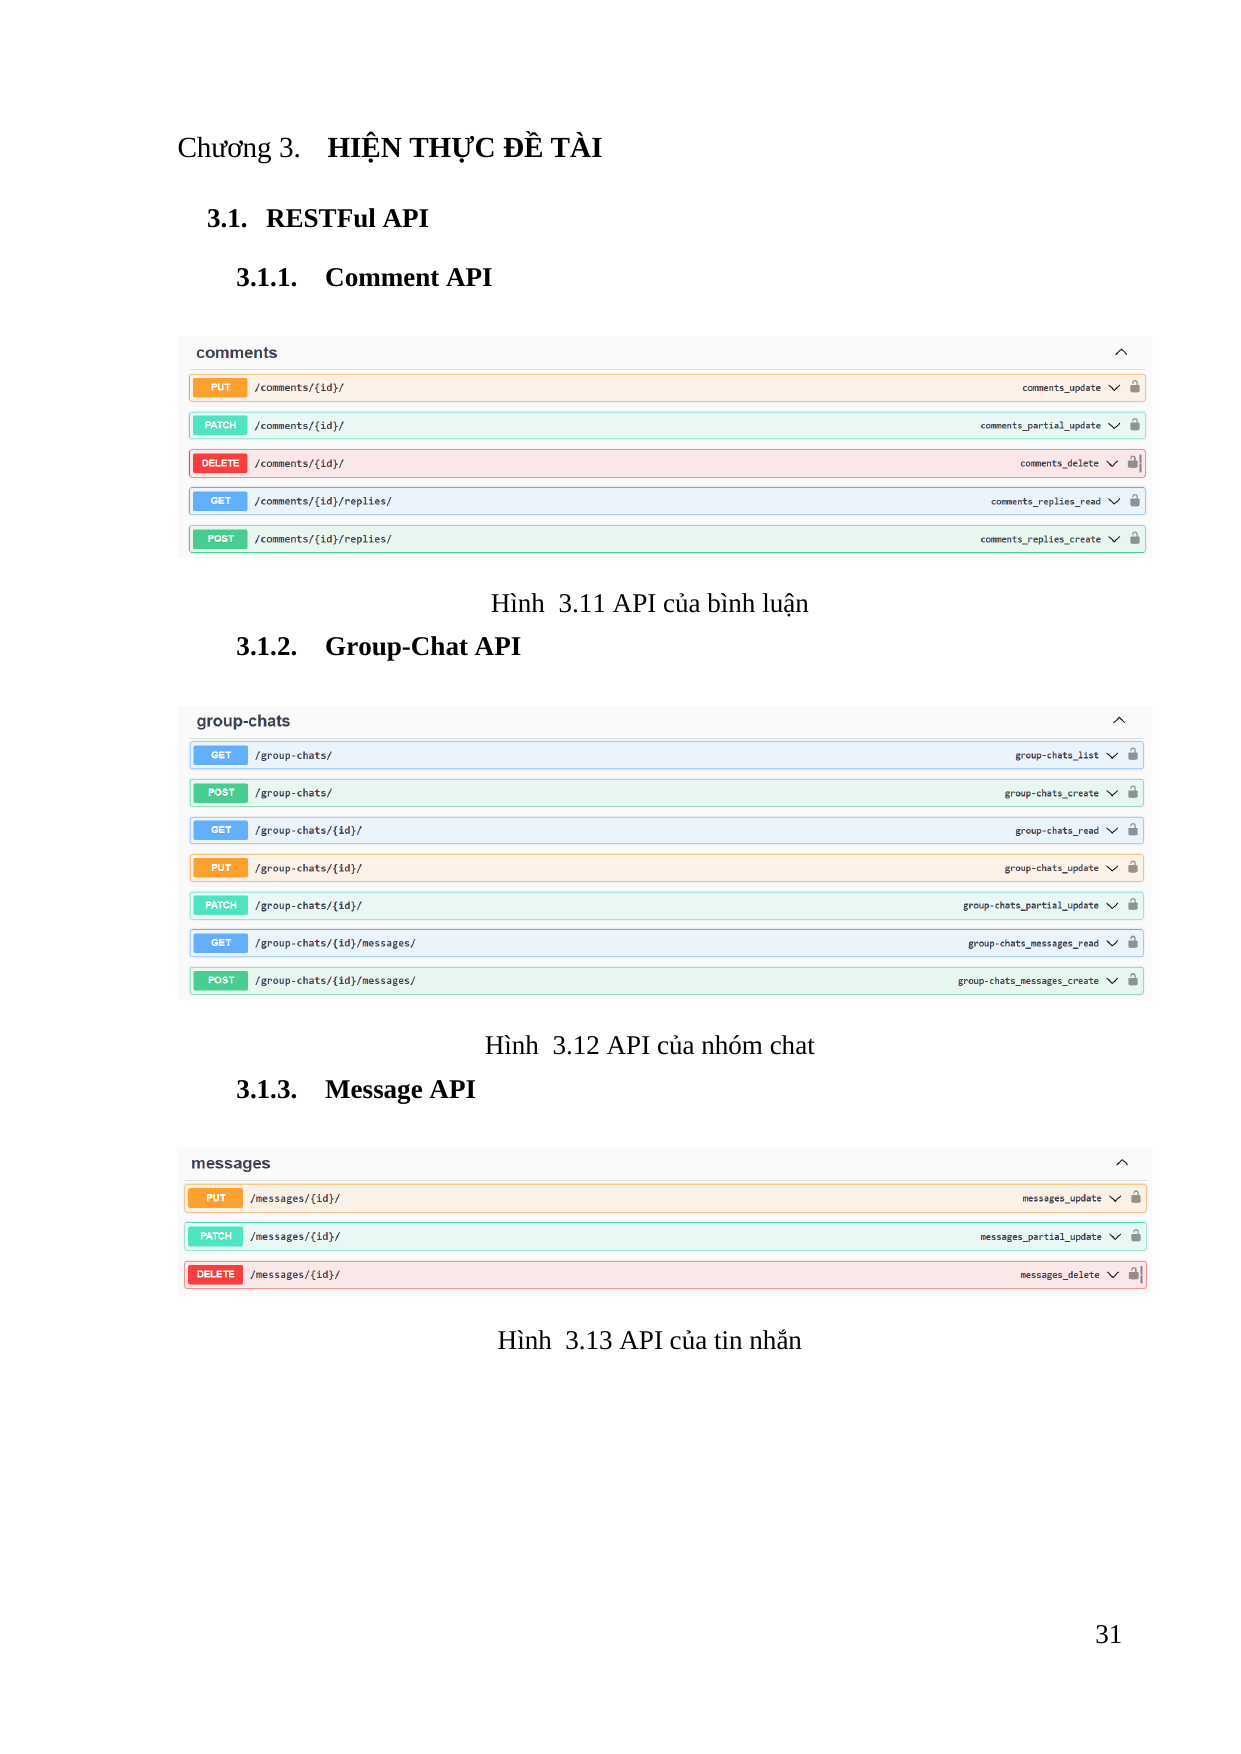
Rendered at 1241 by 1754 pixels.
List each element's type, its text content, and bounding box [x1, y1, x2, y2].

subtitle RESTFul API [207, 202, 1122, 233]
picture [177, 706, 1153, 1000]
picture [177, 1148, 1153, 1296]
subtitle Group-Chat API [236, 630, 1122, 661]
subtitle HIỆN THỰC ĐỀ TÀI [177, 131, 1122, 164]
picture [177, 336, 1153, 558]
subtitle Message API [236, 1073, 1122, 1104]
subtitle Comment API [236, 261, 1122, 292]
